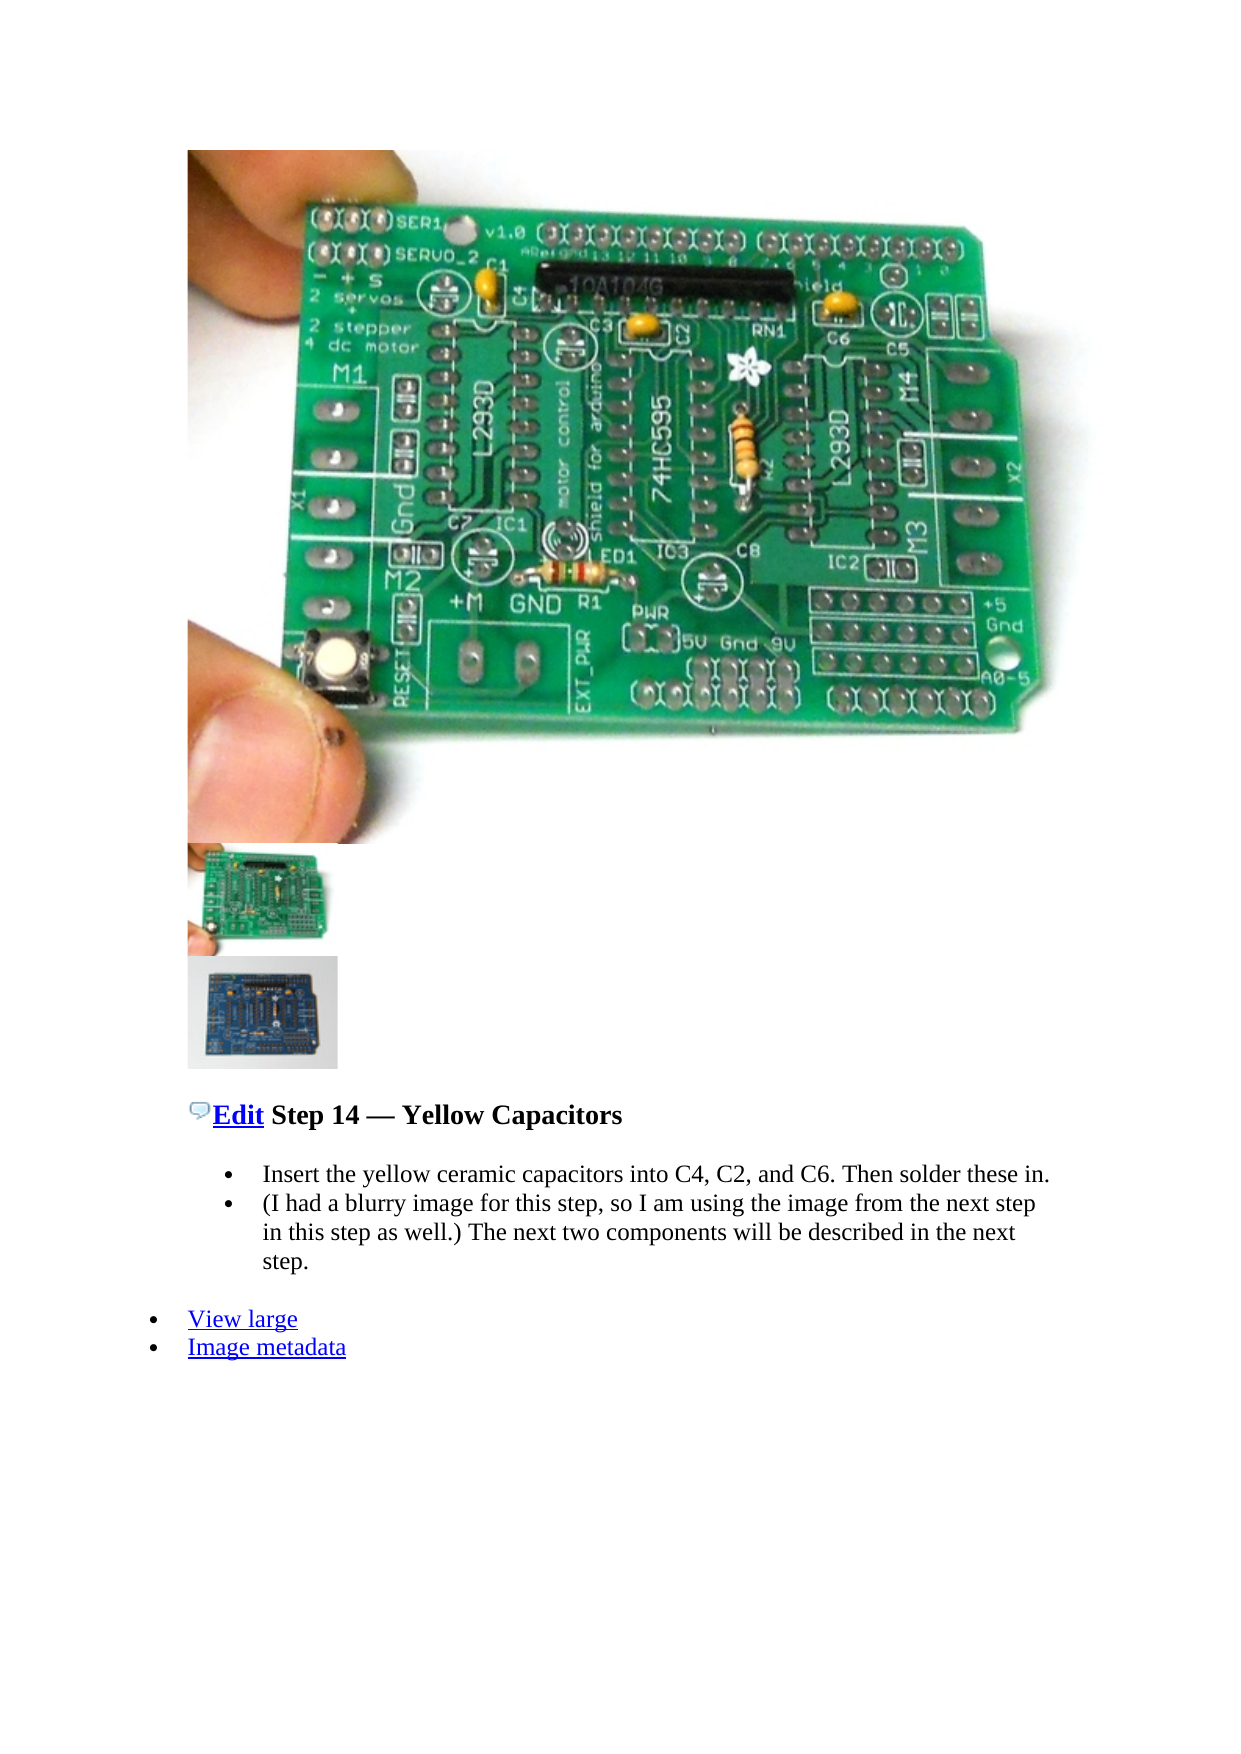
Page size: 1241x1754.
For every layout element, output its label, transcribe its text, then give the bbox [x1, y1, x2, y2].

list Image metadata [150, 1332, 1053, 1361]
list (I had a blurry image for this step, so I am using the image from the next step in this step as well.) The next two components will be described in the next step. [225, 1188, 1053, 1274]
picture [187, 150, 1113, 1069]
list View large [150, 1304, 1053, 1332]
list Insert the yellow ceramic capacitors into C4, C2, and C6. Then solder these in. [225, 1159, 1053, 1188]
text Edit Step 14 — Yellow Capacitors [187, 1098, 1053, 1130]
picture [187, 1099, 213, 1125]
